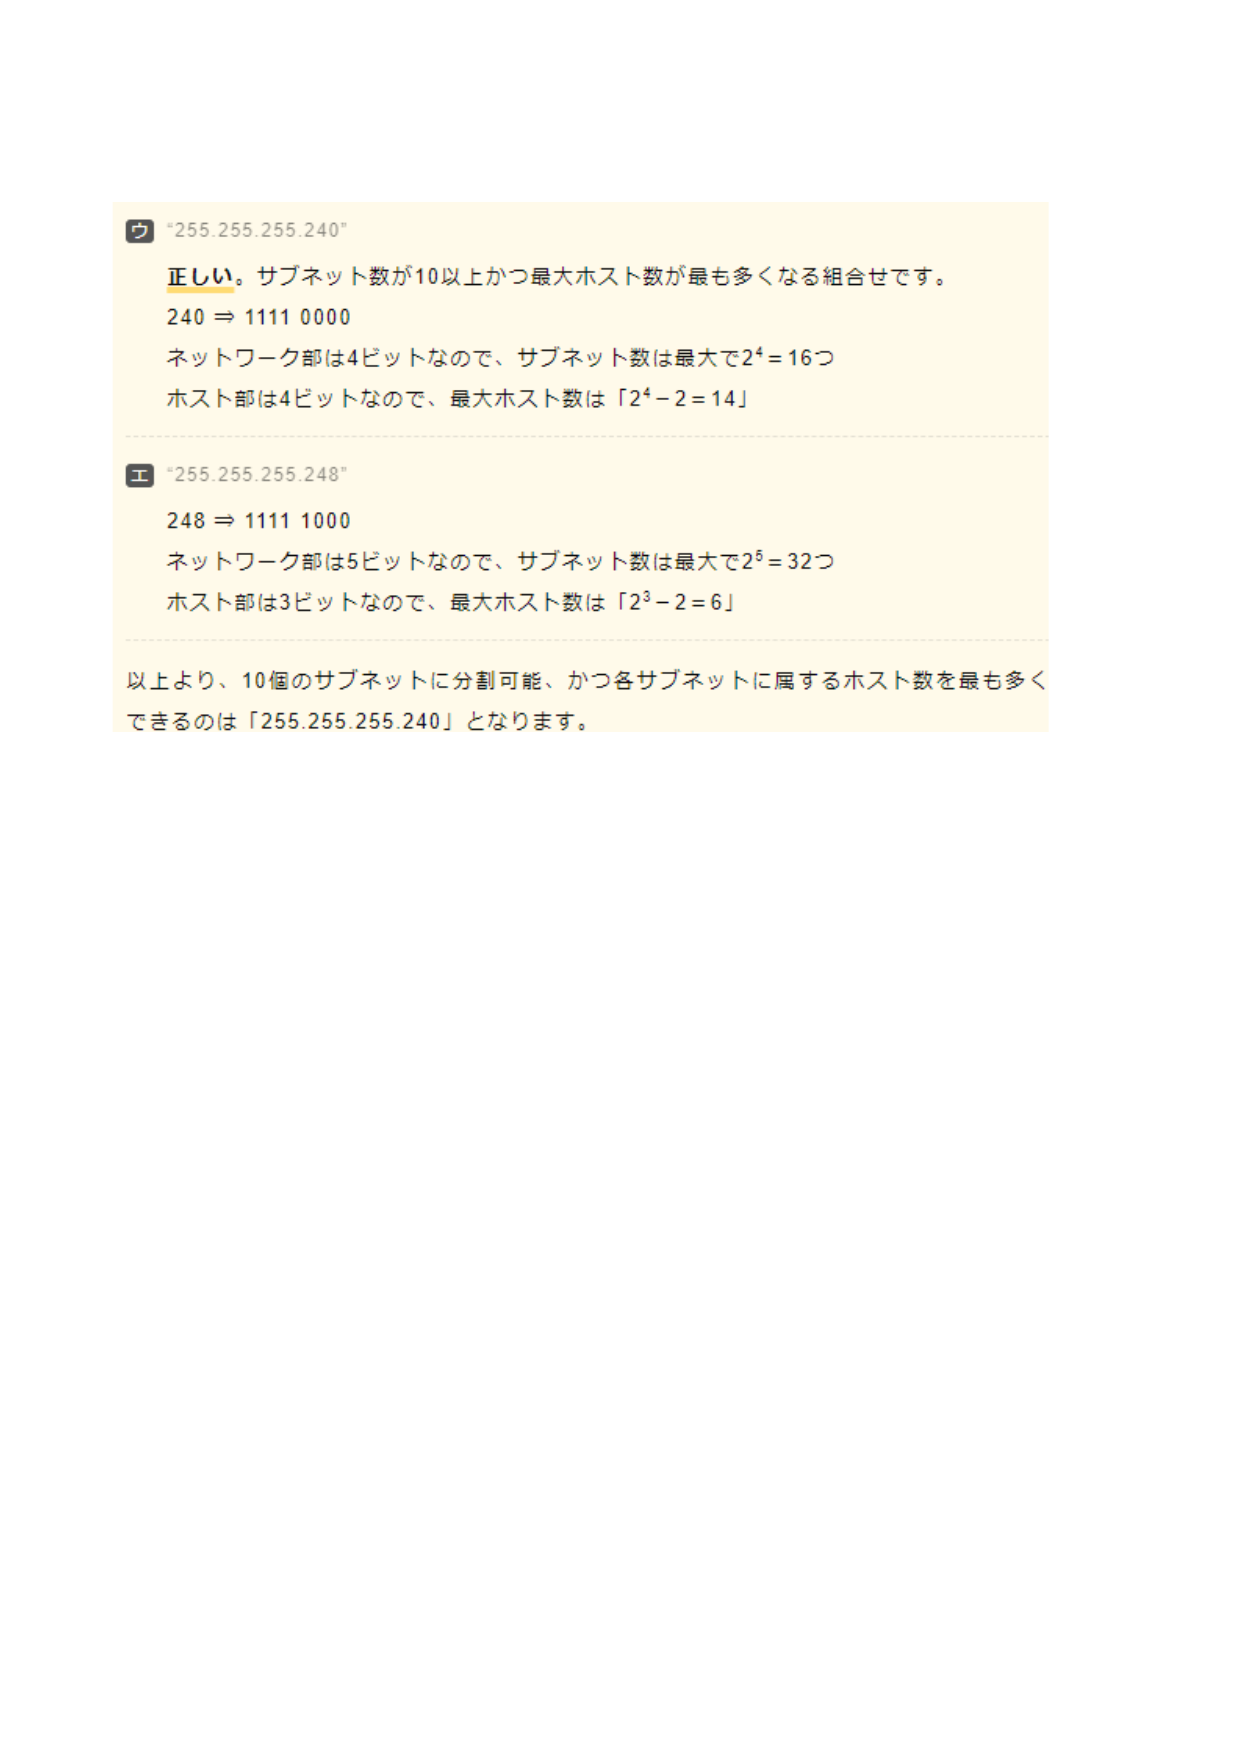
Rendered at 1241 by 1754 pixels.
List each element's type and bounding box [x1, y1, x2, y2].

picture [112, 202, 1049, 732]
